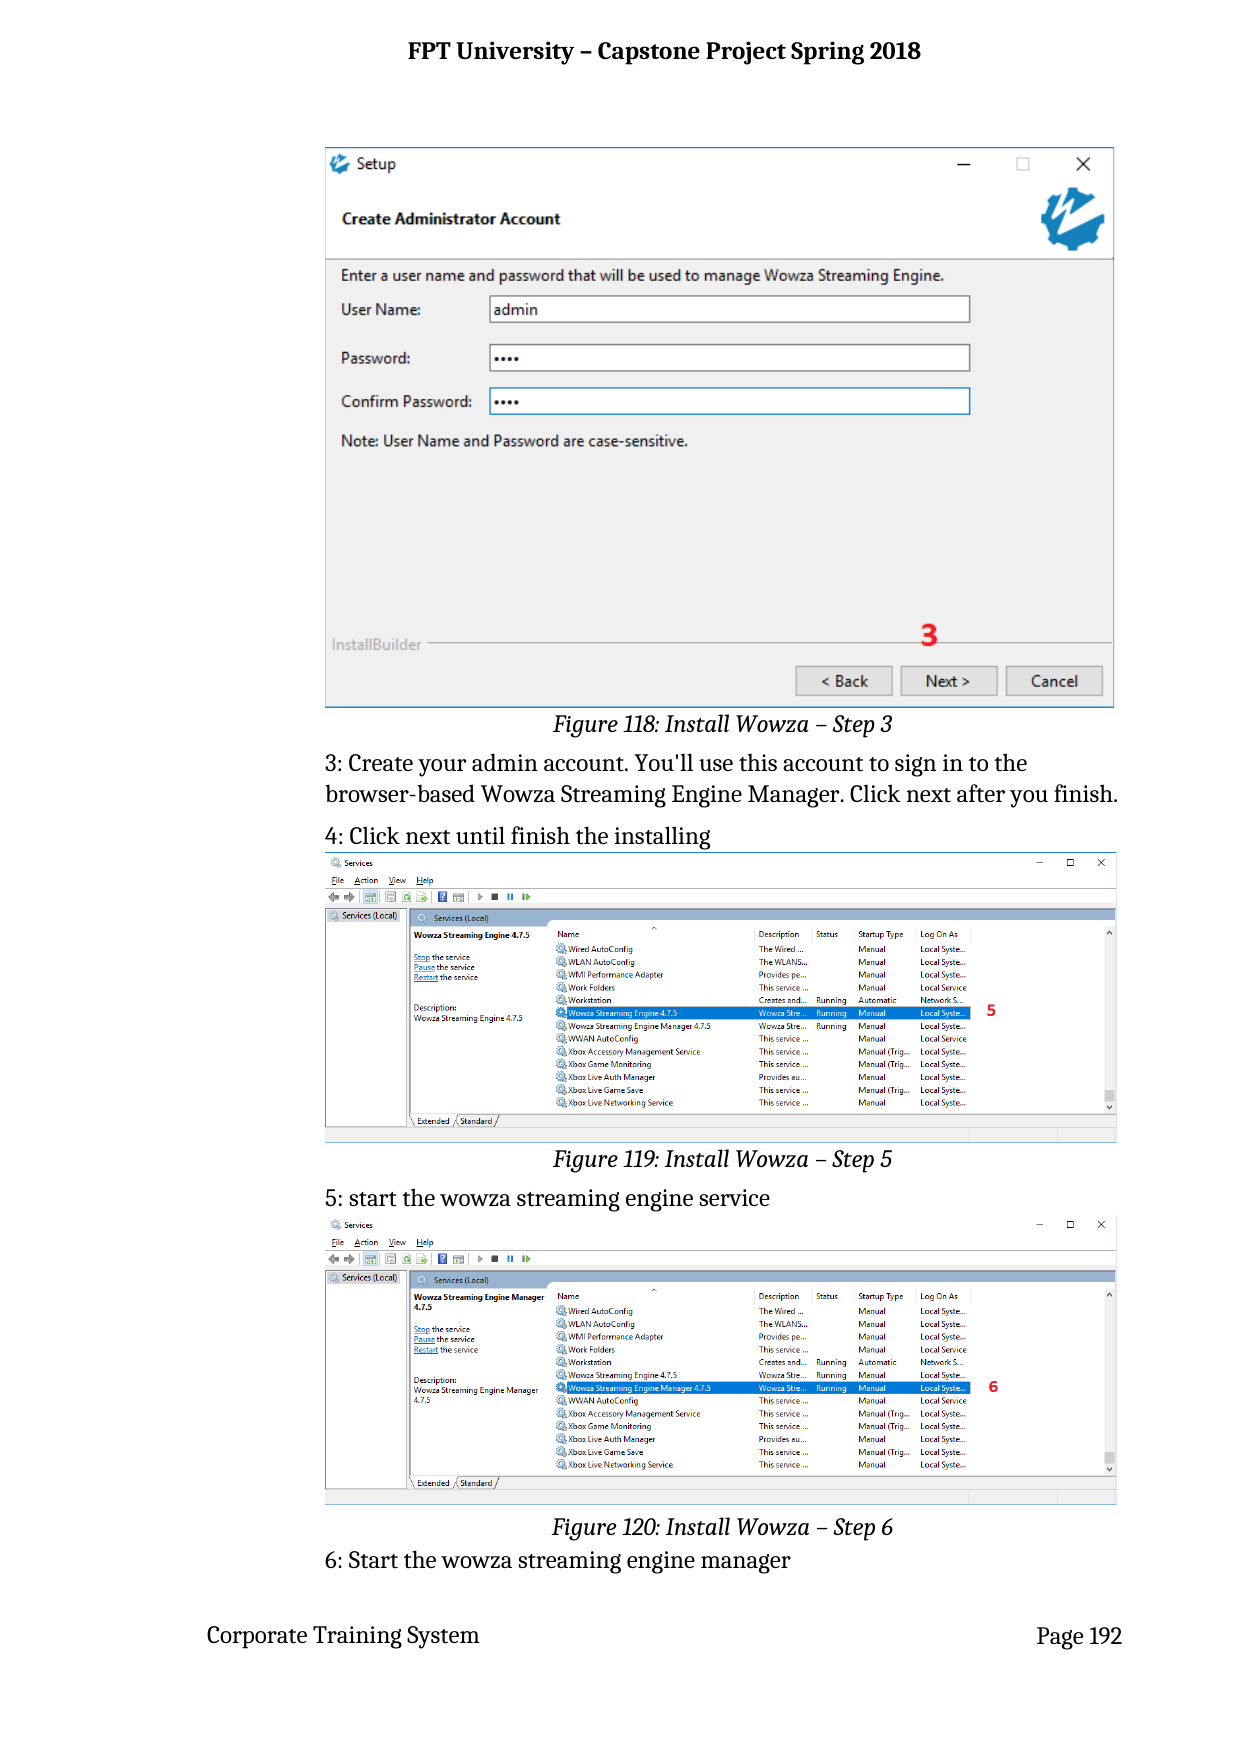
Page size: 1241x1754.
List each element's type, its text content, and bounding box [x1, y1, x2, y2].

text 4: Click next until finish the installing [325, 822, 1122, 850]
text 6: Start the wowza streaming engine manager [325, 1546, 1122, 1575]
picture [325, 1215, 1117, 1505]
text 5: start the wowza streaming engine service [325, 1184, 1122, 1213]
text Figure 118: Install Wowza – Step 3 [207, 710, 1122, 738]
text Figure 119: Install Wowza – Step 5 [207, 1145, 1122, 1173]
text Figure 120: Install Wowza – Step 6 [207, 1513, 1122, 1542]
text 3: Create your admin account. You'll use this account to sign in to the browser-based Wowza Streaming Engine Manager. Click next after you finish. [325, 749, 1122, 809]
picture [325, 147, 1115, 708]
picture [325, 852, 1117, 1143]
